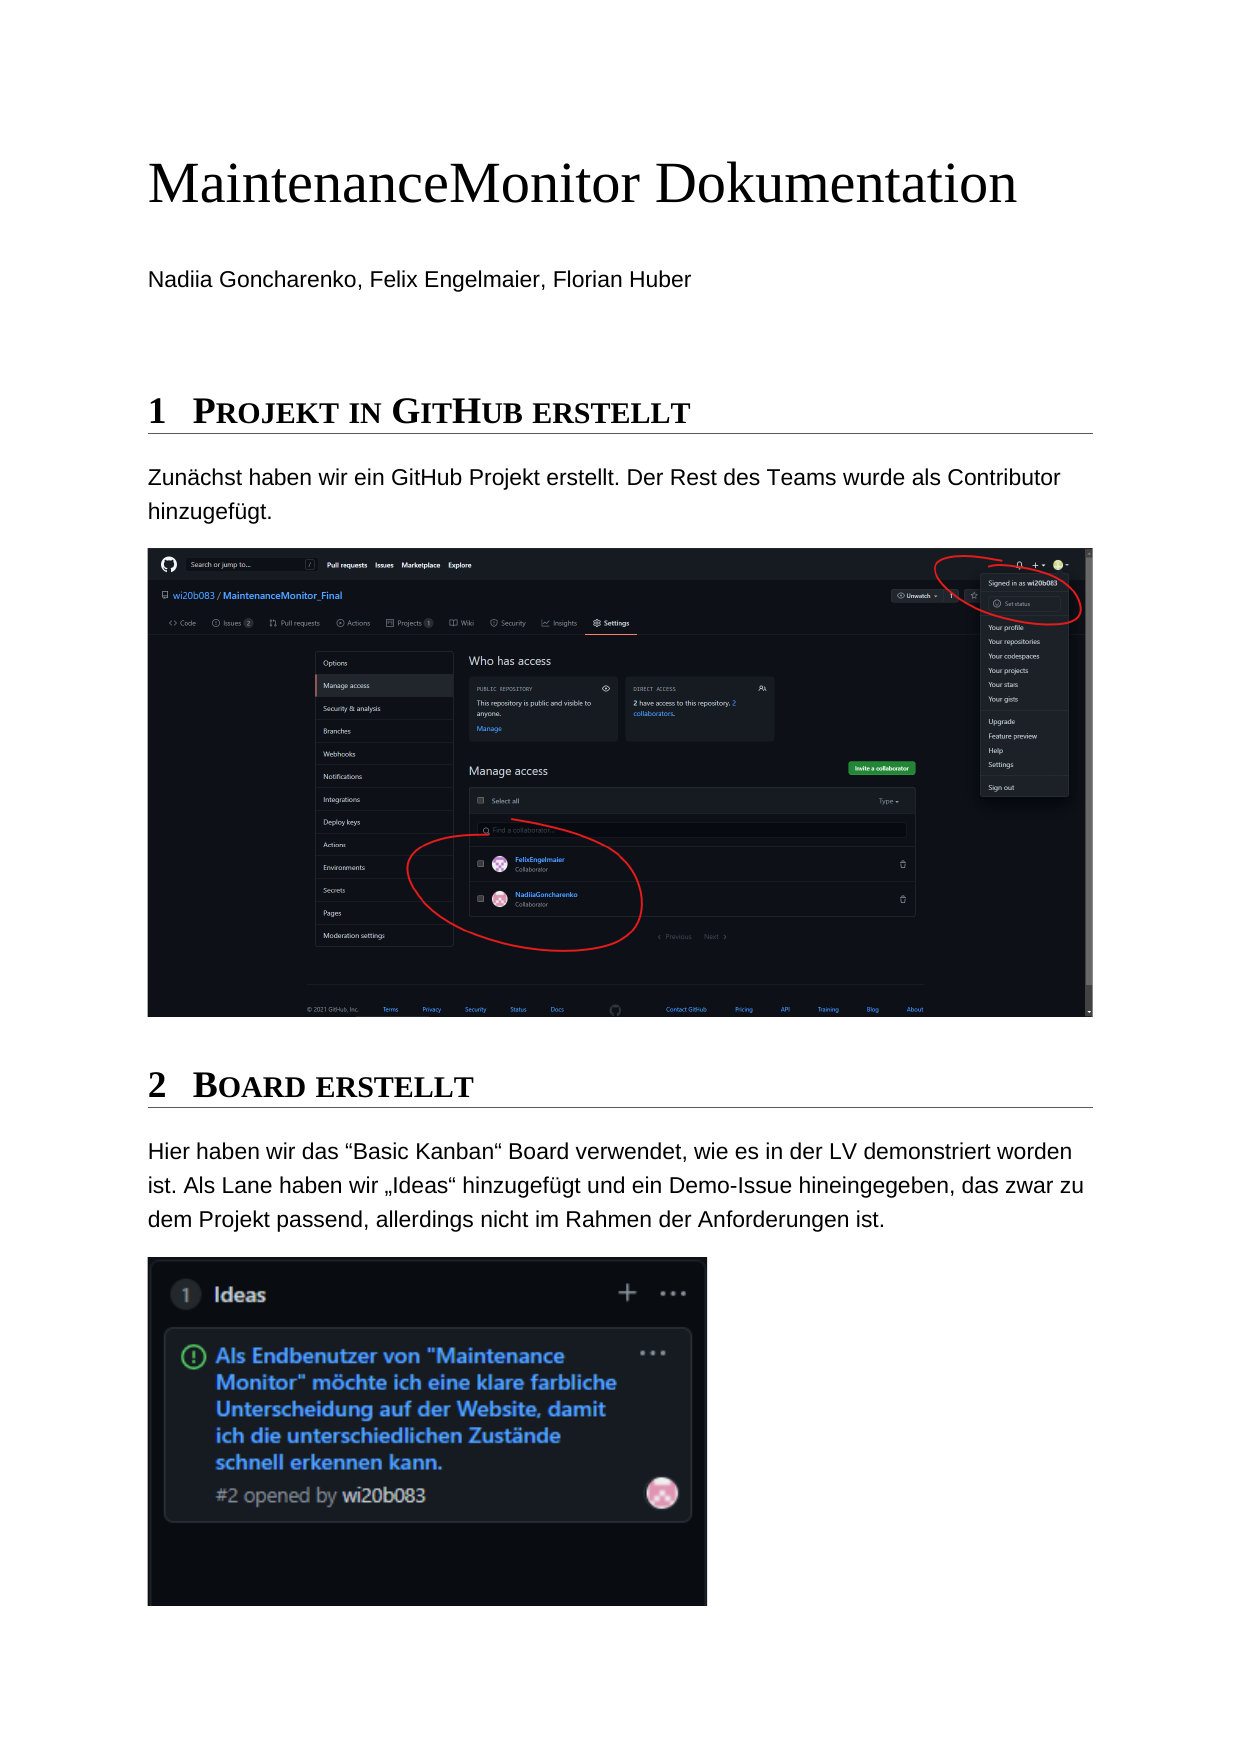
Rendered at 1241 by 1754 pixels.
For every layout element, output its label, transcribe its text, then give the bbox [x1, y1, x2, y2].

picture [147, 548, 1093, 1017]
subtitle Board erstellt [148, 1062, 1093, 1107]
title MaintenanceMonitor Dokumentation [148, 148, 1093, 215]
picture [147, 1257, 708, 1606]
text Hier haben wir das “Basic Kanban“ Board verwendet, wie es in der LV demonstriert worden ist. Als Lane haben wir „Ideas“ hinzugefügt und ein Demo-Issue hineingegeben, das zwar zu dem Projekt passend, allerdings nicht im Rahmen der Anforderungen ist. [148, 1138, 1093, 1233]
subtitle Projekt in GitHub erstellt [148, 388, 1093, 433]
text Nadiia Goncharenko, Felix Engelmaier, Florian Huber [148, 266, 1093, 292]
text Zunächst haben wir ein GitHub Projekt erstellt. Der Rest des Teams wurde als Contributor hinzugefügt. [148, 464, 1093, 524]
